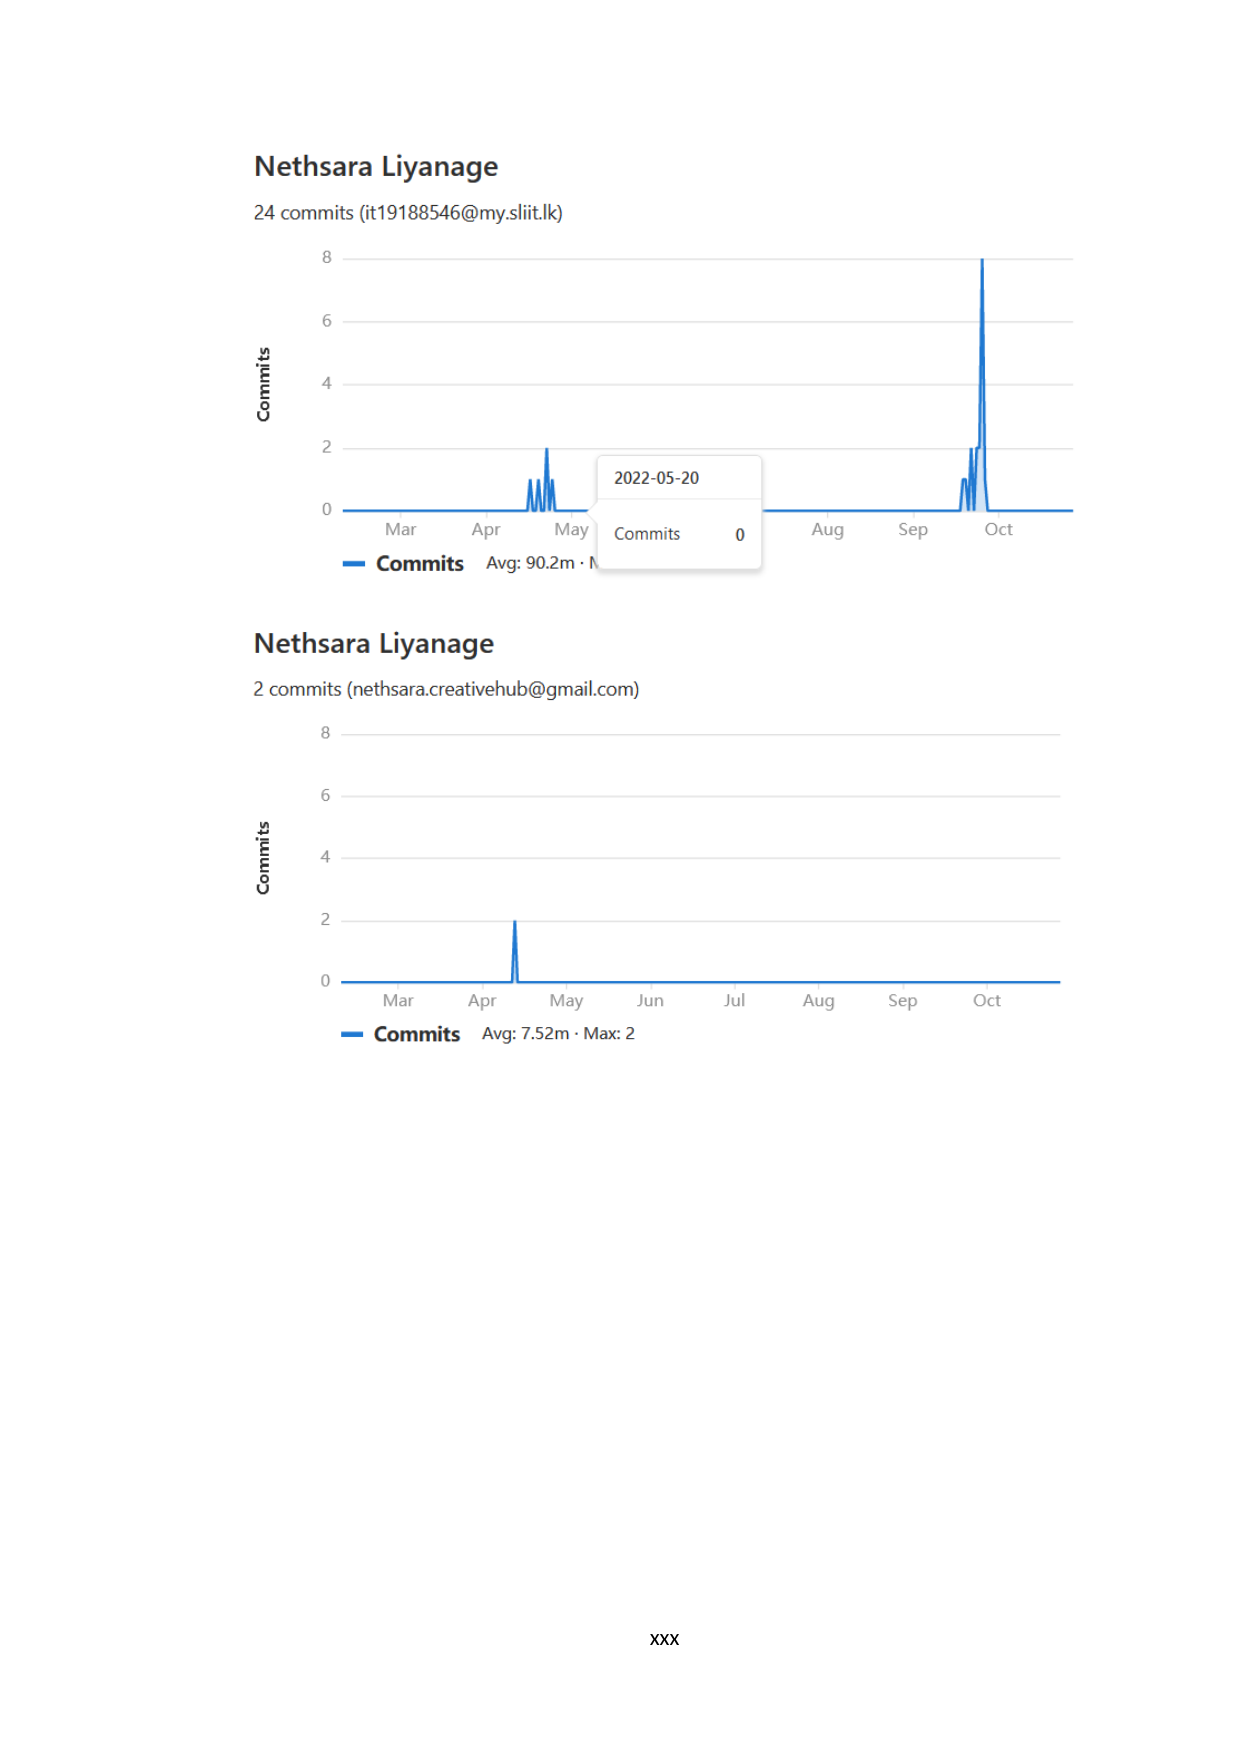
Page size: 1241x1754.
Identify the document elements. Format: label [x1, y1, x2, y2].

picture [236, 147, 1093, 591]
picture [236, 620, 1093, 1093]
